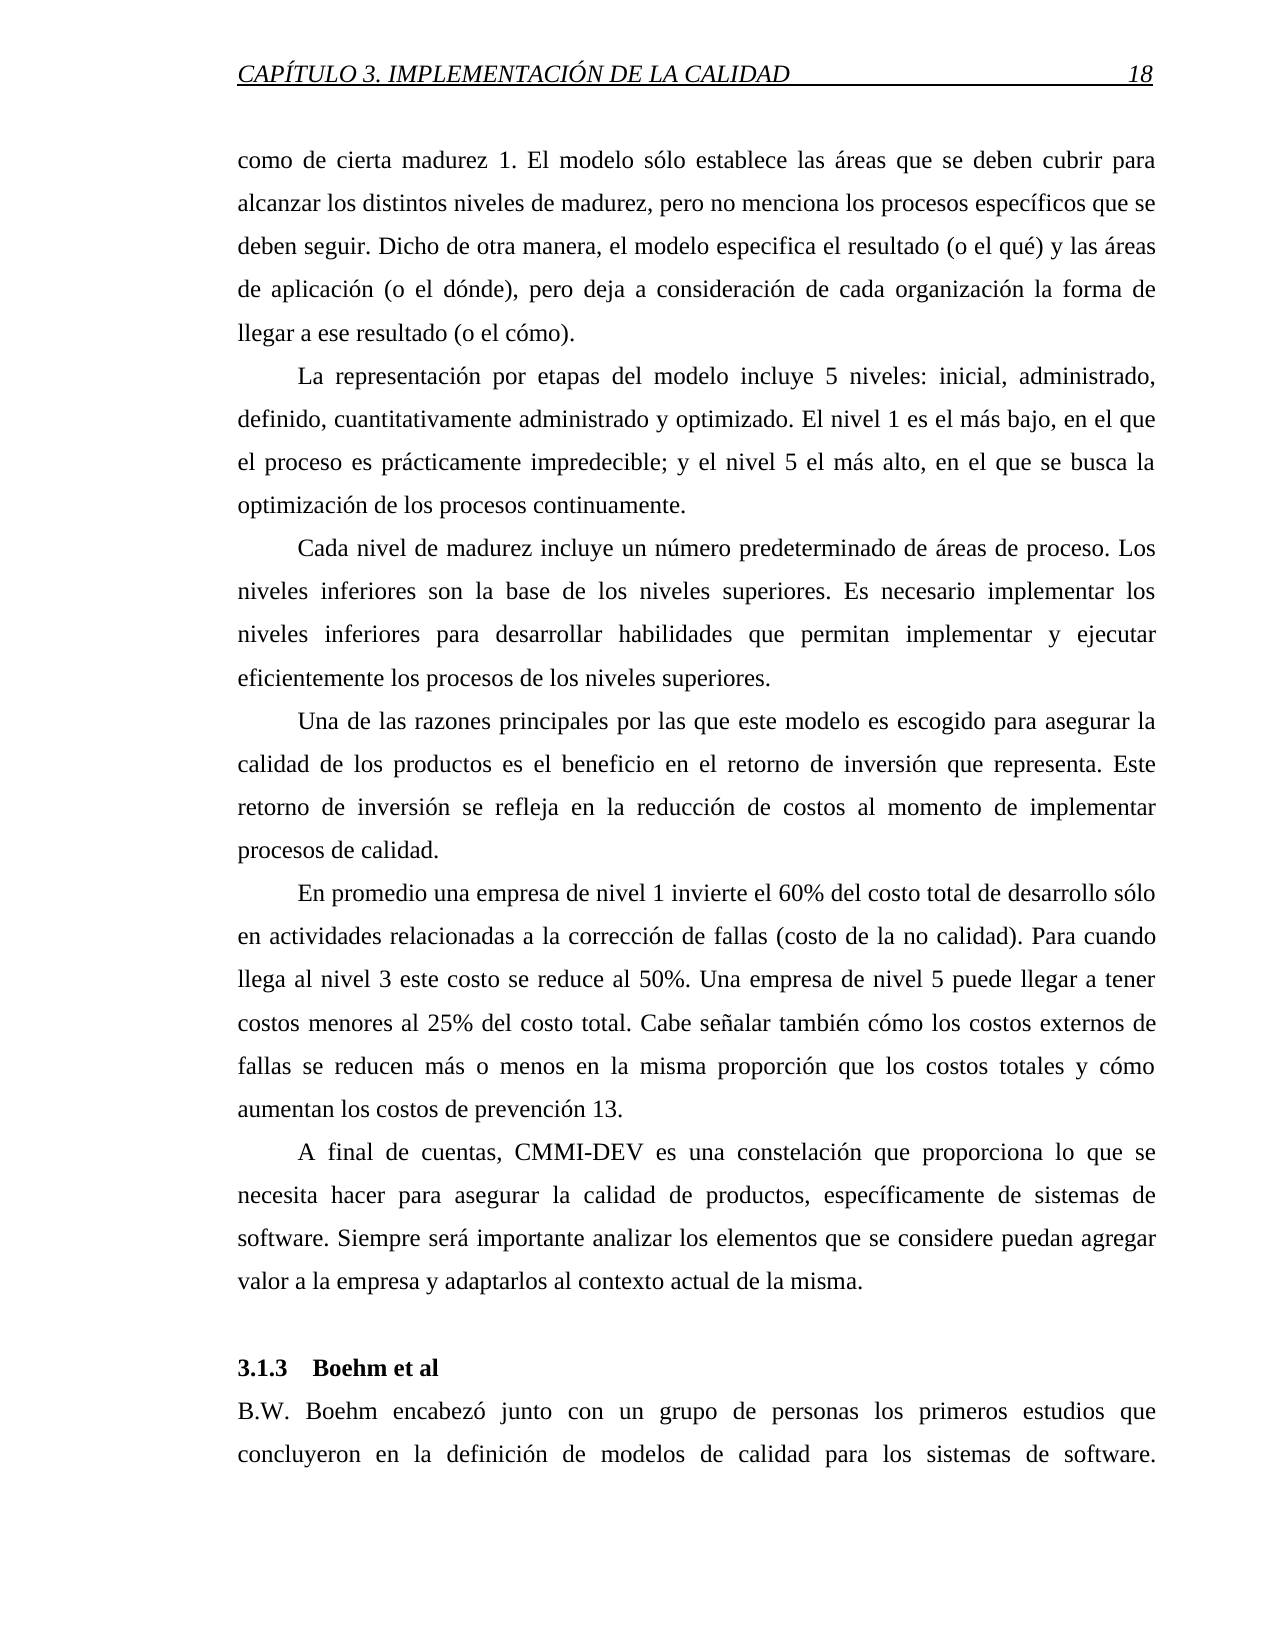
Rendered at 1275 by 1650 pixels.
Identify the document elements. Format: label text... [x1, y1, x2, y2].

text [237, 145, 1157, 346]
subtitle Boehm et al [237, 1353, 1157, 1381]
text A final de cuentas, CMMI-DEV es una constelación que proporciona lo que se necesita hacer para asegurar la calidad de productos, específicamente de sistemas de software. Siempre será importante analizar los elementos que se considere puedan agregar valor a la empresa y adaptarlos al contexto actual de la misma. [237, 1137, 1157, 1295]
text Una de las razones principales por las que este modelo es escogido para asegurar la calidad de los productos es el beneficio en el retorno de inversión que representa. Este retorno de inversión se refleja en la reducción de costos al momento de implementar procesos de calidad. [237, 706, 1157, 864]
text Cada nivel de madurez incluye un número predeterminado de áreas de proceso. Los niveles inferiores son la base de los niveles superiores. Es necesario implementar los niveles inferiores para desarrollar habilidades que permitan implementar y ejecutar eficientemente los procesos de los niveles superiores. [237, 533, 1157, 691]
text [237, 1396, 1157, 1468]
text En promedio una empresa de nivel 1 invierte el 60% del costo total de desarrollo sólo en actividades relacionadas a la corrección de fallas (costo de la no calidad). Para cuando llega al nivel 3 este costo se reduce al 50%. Una empresa de nivel 5 puede llegar a tener costos menores al 25% del costo total. Cabe señalar también cómo los costos externos de fallas se reducen más o menos en la misma proporción que los costos totales y cómo aumentan los costos de prevención . [237, 878, 1157, 1123]
text La representación por etapas del modelo incluye 5 niveles: inicial, administrado, definido, cuantitativamente administrado y optimizado. El nivel 1 es el más bajo, en el que el proceso es prácticamente impredecible; y el nivel 5 el más alto, en el que se busca la optimización de los procesos continuamente. [237, 361, 1157, 519]
